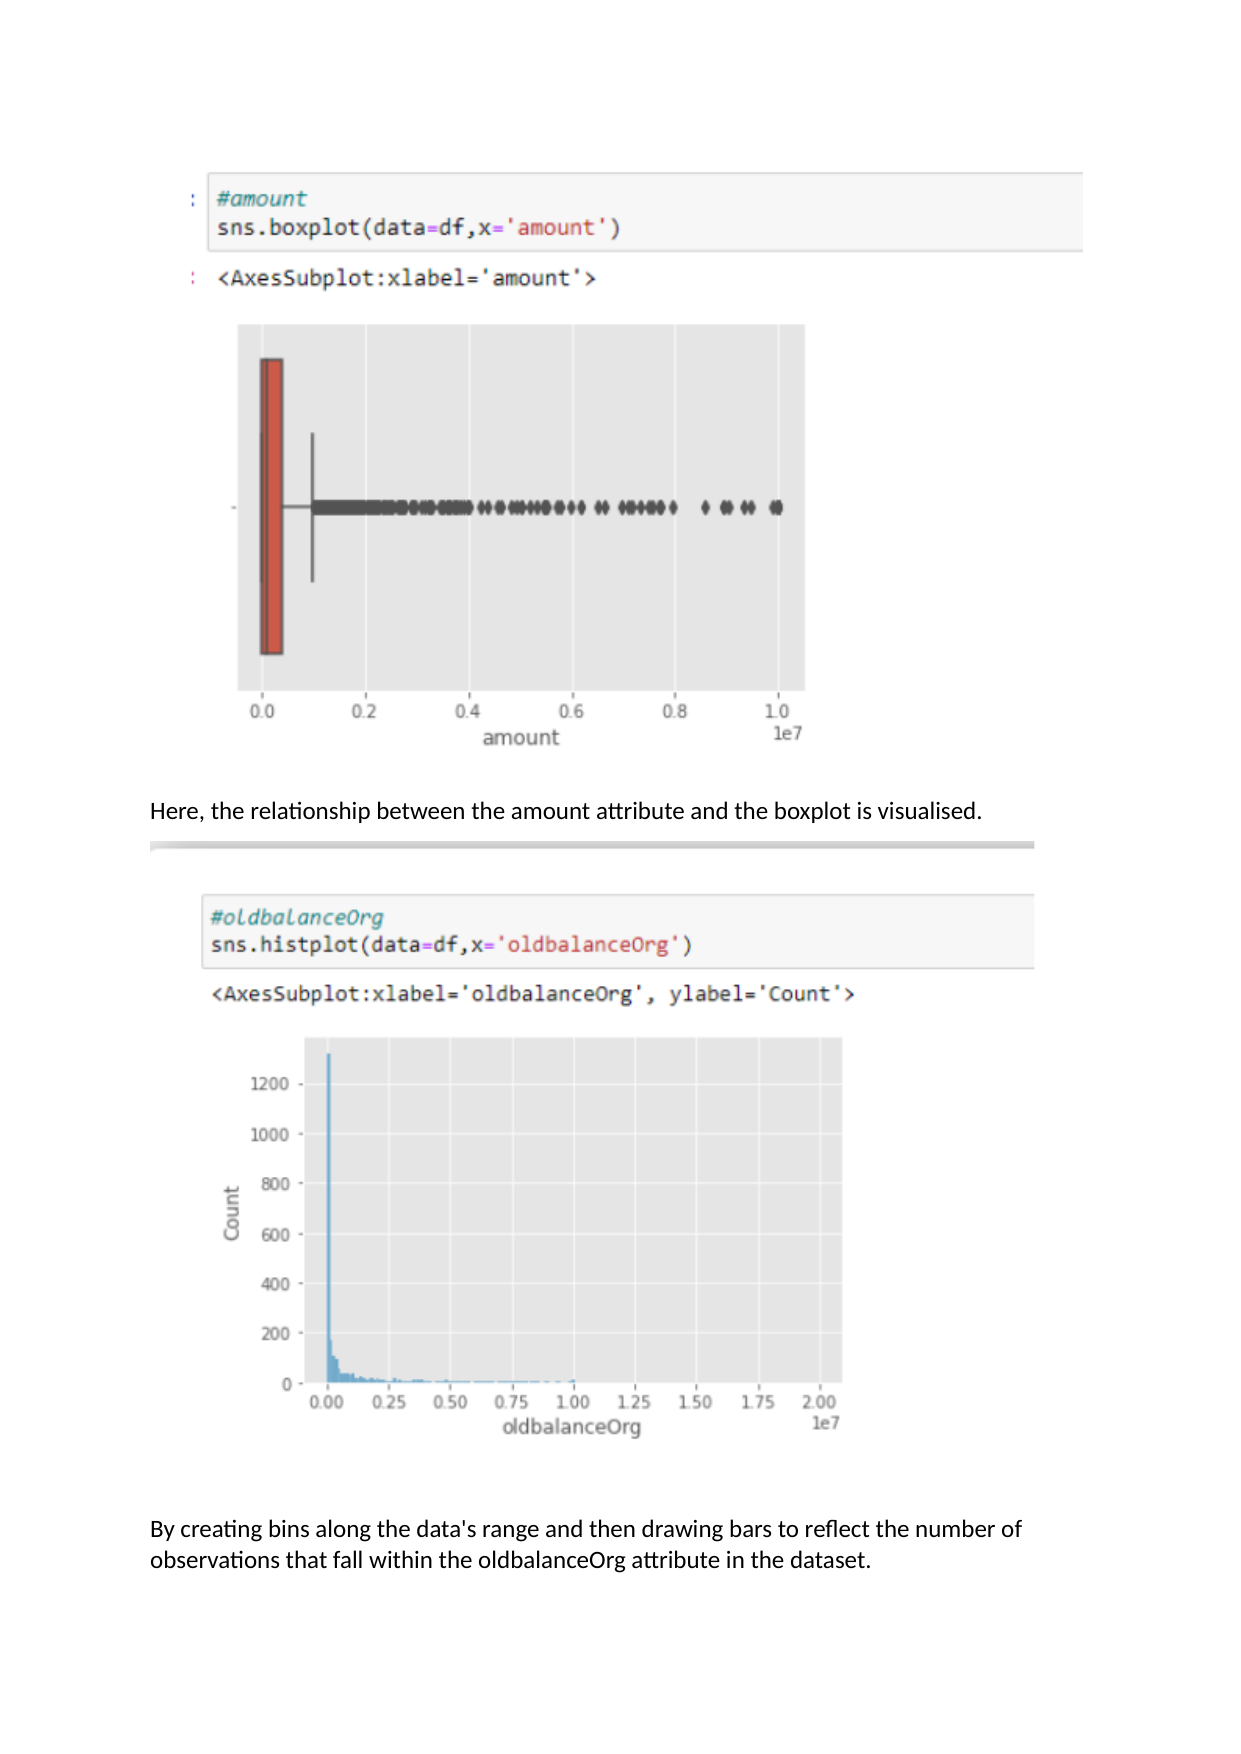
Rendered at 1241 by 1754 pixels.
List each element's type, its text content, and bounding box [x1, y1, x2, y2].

text Here, the relationship between the amount attribute and the boxplot is visualised. [150, 795, 1090, 825]
picture [150, 150, 1083, 779]
text By creating bins along the data's range and then drawing bars to reflect the number of observations that fall within the oldbalanceOrg attribute in the dataset. [150, 1513, 1090, 1574]
picture [150, 841, 1035, 1497]
